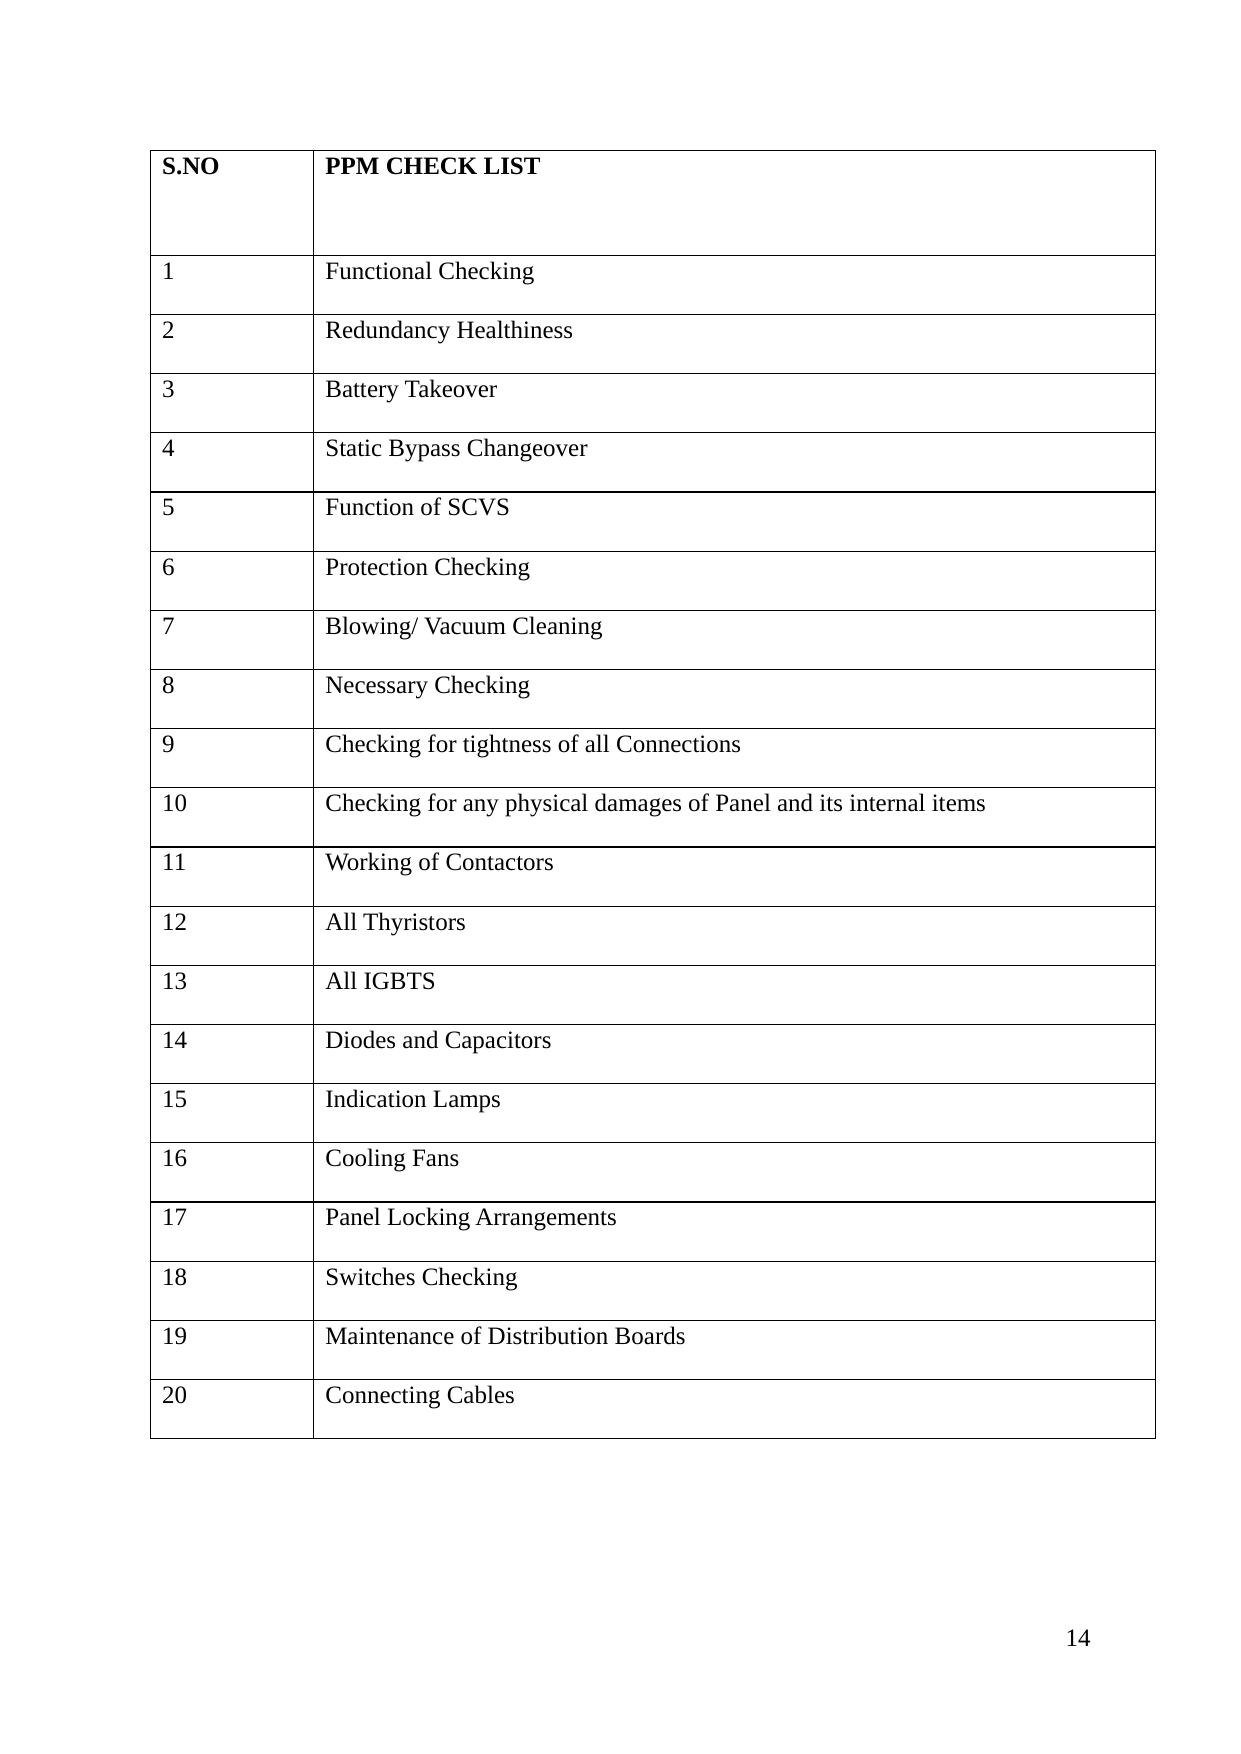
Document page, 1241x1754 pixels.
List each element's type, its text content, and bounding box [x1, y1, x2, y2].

table_cell All Thyristors [314, 907, 1155, 965]
table_cell 15 [151, 1084, 313, 1142]
table_cell Working of Contactors [314, 848, 1155, 906]
table_cell Redundancy Healthiness [314, 315, 1155, 373]
table_cell 3 [151, 374, 313, 432]
table_cell Connecting Cables [314, 1380, 1155, 1438]
table_cell Switches Checking [314, 1262, 1155, 1320]
table_cell Functional Checking [314, 256, 1155, 314]
table_cell 1 [151, 256, 313, 314]
table_cell 10 [151, 788, 313, 846]
table_cell 5 [151, 493, 313, 551]
table_header S.NO [151, 151, 313, 255]
table_cell 7 [151, 611, 313, 669]
table_cell 13 [151, 966, 313, 1024]
table_cell Checking for tightness of all Connections [314, 729, 1155, 787]
table_cell Panel Locking Arrangements [314, 1203, 1155, 1261]
table_cell Static Bypass Changeover [314, 433, 1155, 491]
table_cell 2 [151, 315, 313, 373]
table_cell 11 [151, 848, 313, 906]
table_cell 16 [151, 1143, 313, 1201]
table_cell 6 [151, 552, 313, 610]
table_cell Maintenance of Distribution Boards [314, 1321, 1155, 1379]
table_cell All IGBTS [314, 966, 1155, 1024]
table_cell 12 [151, 907, 313, 965]
table_cell Protection Checking [314, 552, 1155, 610]
table_cell 20 [151, 1380, 313, 1438]
table_cell Blowing/ Vacuum Cleaning [314, 611, 1155, 669]
table_cell Battery Takeover [314, 374, 1155, 432]
table_cell Function of SCVS [314, 493, 1155, 551]
table_cell 19 [151, 1321, 313, 1379]
table_cell Necessary Checking [314, 670, 1155, 728]
table_cell 14 [151, 1025, 313, 1083]
table_cell 8 [151, 670, 313, 728]
table_cell 17 [151, 1203, 313, 1261]
table_cell Indication Lamps [314, 1084, 1155, 1142]
table_cell 4 [151, 433, 313, 491]
table_header PPM CHECK LIST [314, 151, 1155, 255]
table_cell 18 [151, 1262, 313, 1320]
table_cell Diodes and Capacitors [314, 1025, 1155, 1083]
table_cell 9 [151, 729, 313, 787]
table_cell Cooling Fans [314, 1143, 1155, 1201]
table_cell Checking for any physical damages of Panel and its internal items [314, 788, 1155, 846]
